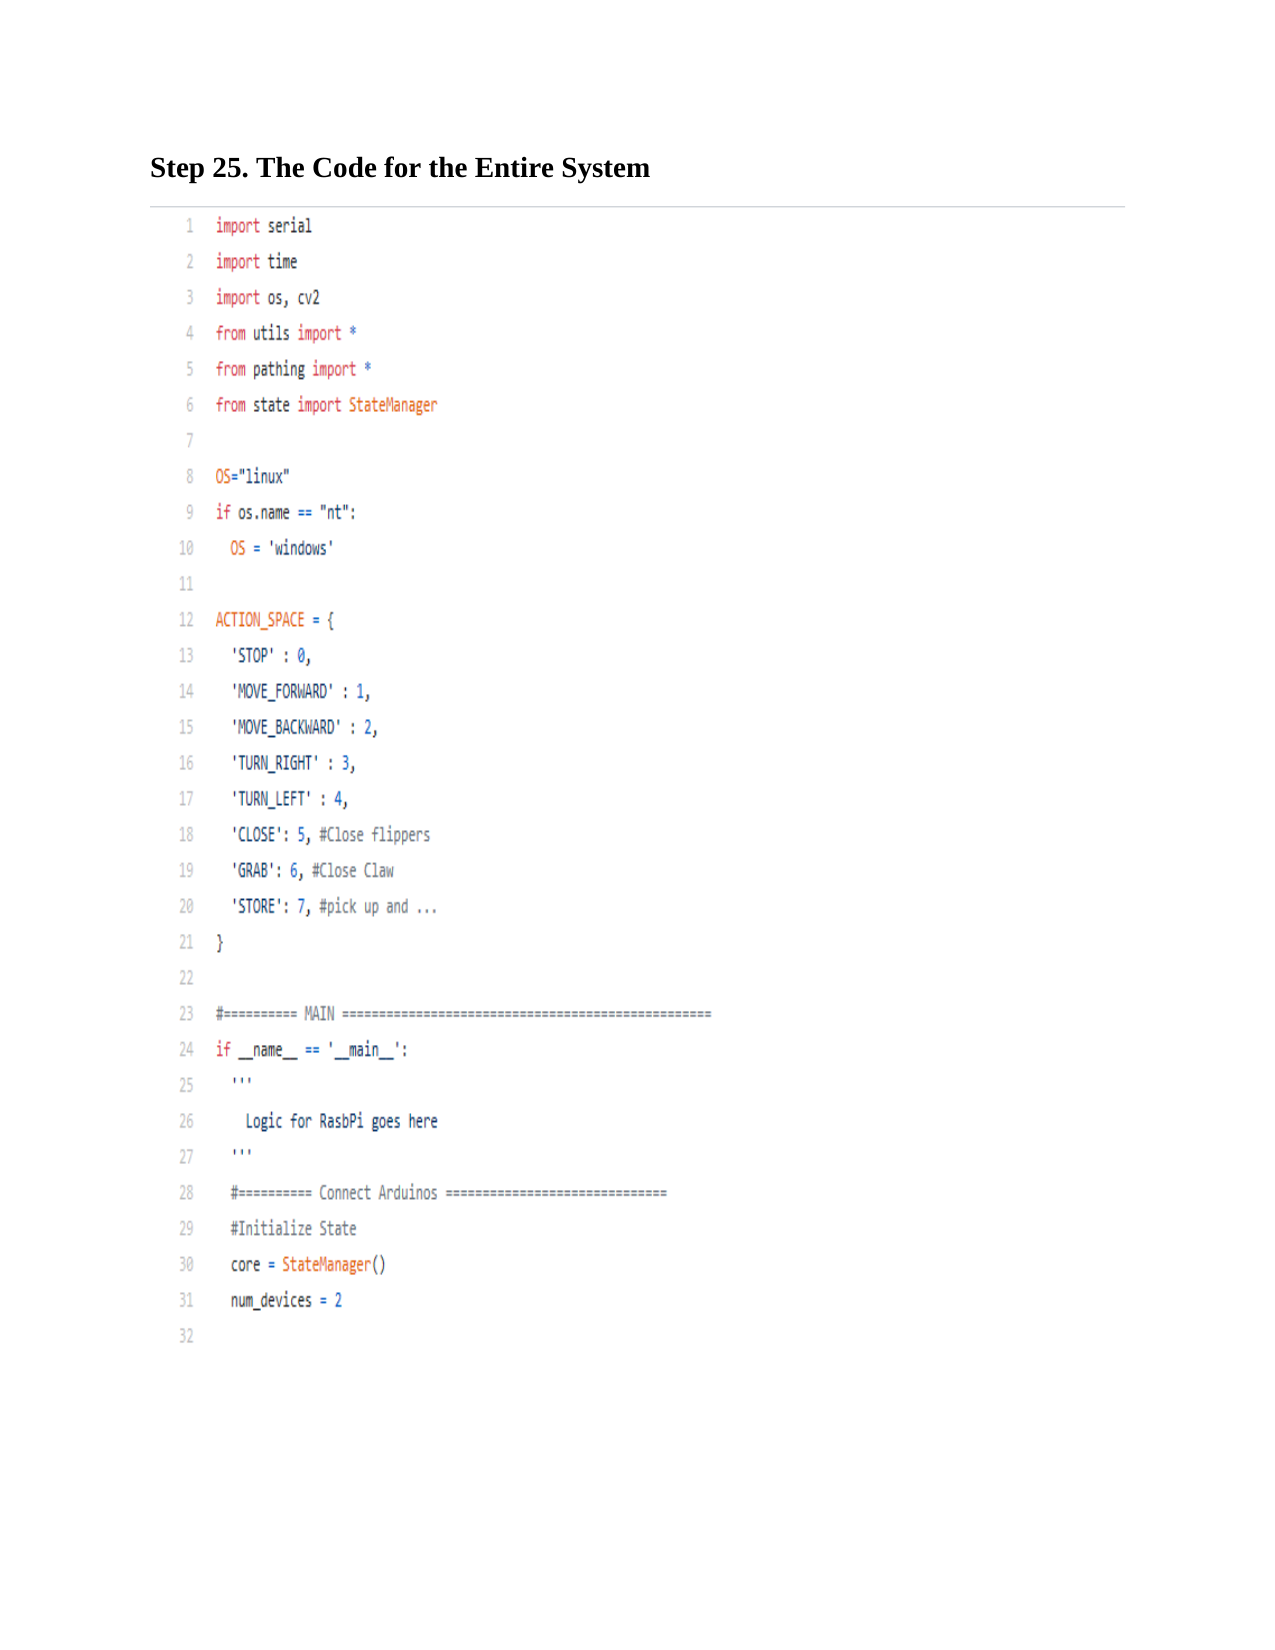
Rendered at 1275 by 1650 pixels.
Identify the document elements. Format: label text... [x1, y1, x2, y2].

text Step 25. The Code for the Entire System [150, 150, 1125, 183]
picture [150, 206, 1125, 1352]
